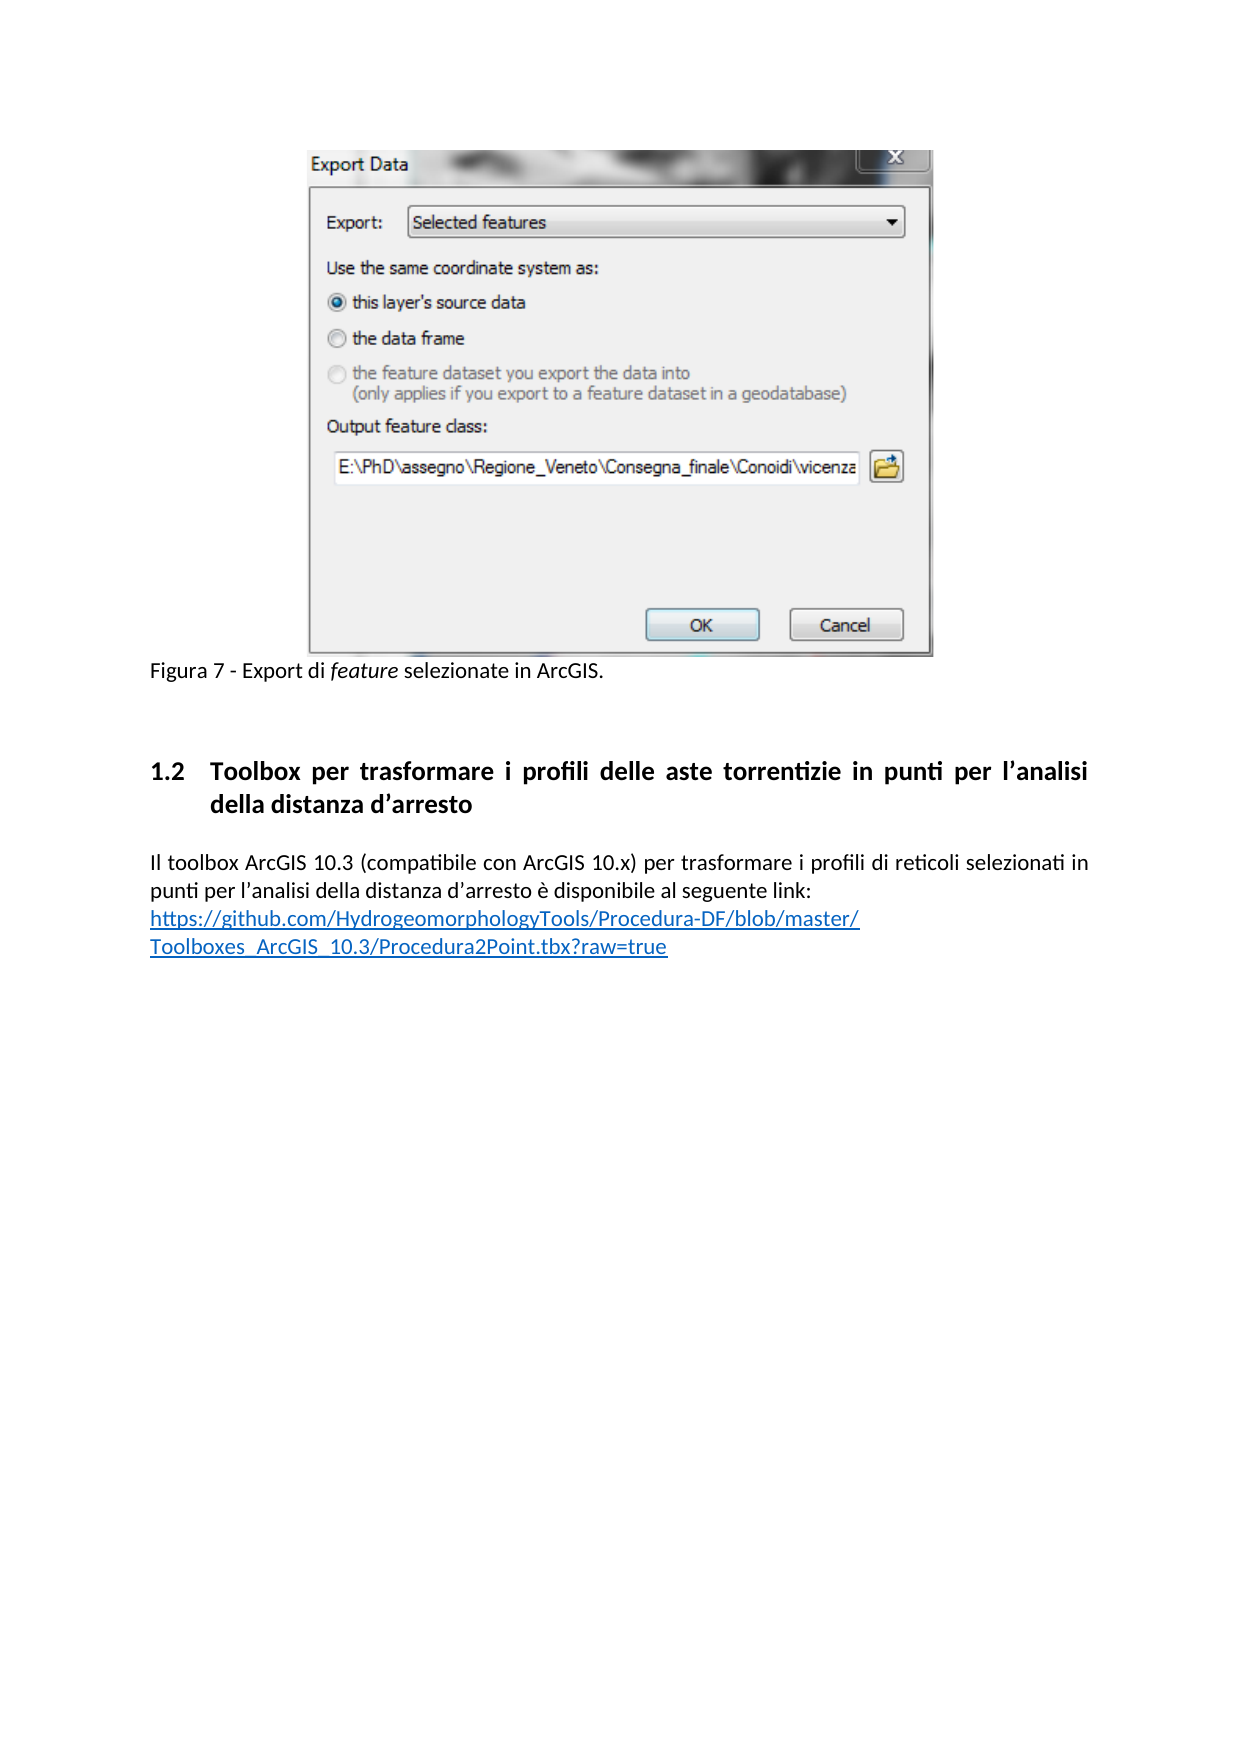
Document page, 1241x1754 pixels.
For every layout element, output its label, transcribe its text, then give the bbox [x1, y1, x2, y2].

text Il toolbox ArcGIS 10.3 (compatibile con ArcGIS 10.x) per trasformare i profili di reticoli selezionati in punti per l’analisi della distanza d’arresto è disponibile al seguente link: [150, 848, 1090, 904]
picture [306, 150, 934, 657]
subtitle Toolbox per trasformare i profili delle aste torrentizie in punti per l’analisi della distanza d’arresto [150, 754, 1090, 820]
text https://github.com/HydrogeomorphologyTools/Procedura-DF/blob/master/Toolboxes_ArcGIS_10.3/Procedura2Point.tbx?raw=true [150, 904, 1090, 960]
